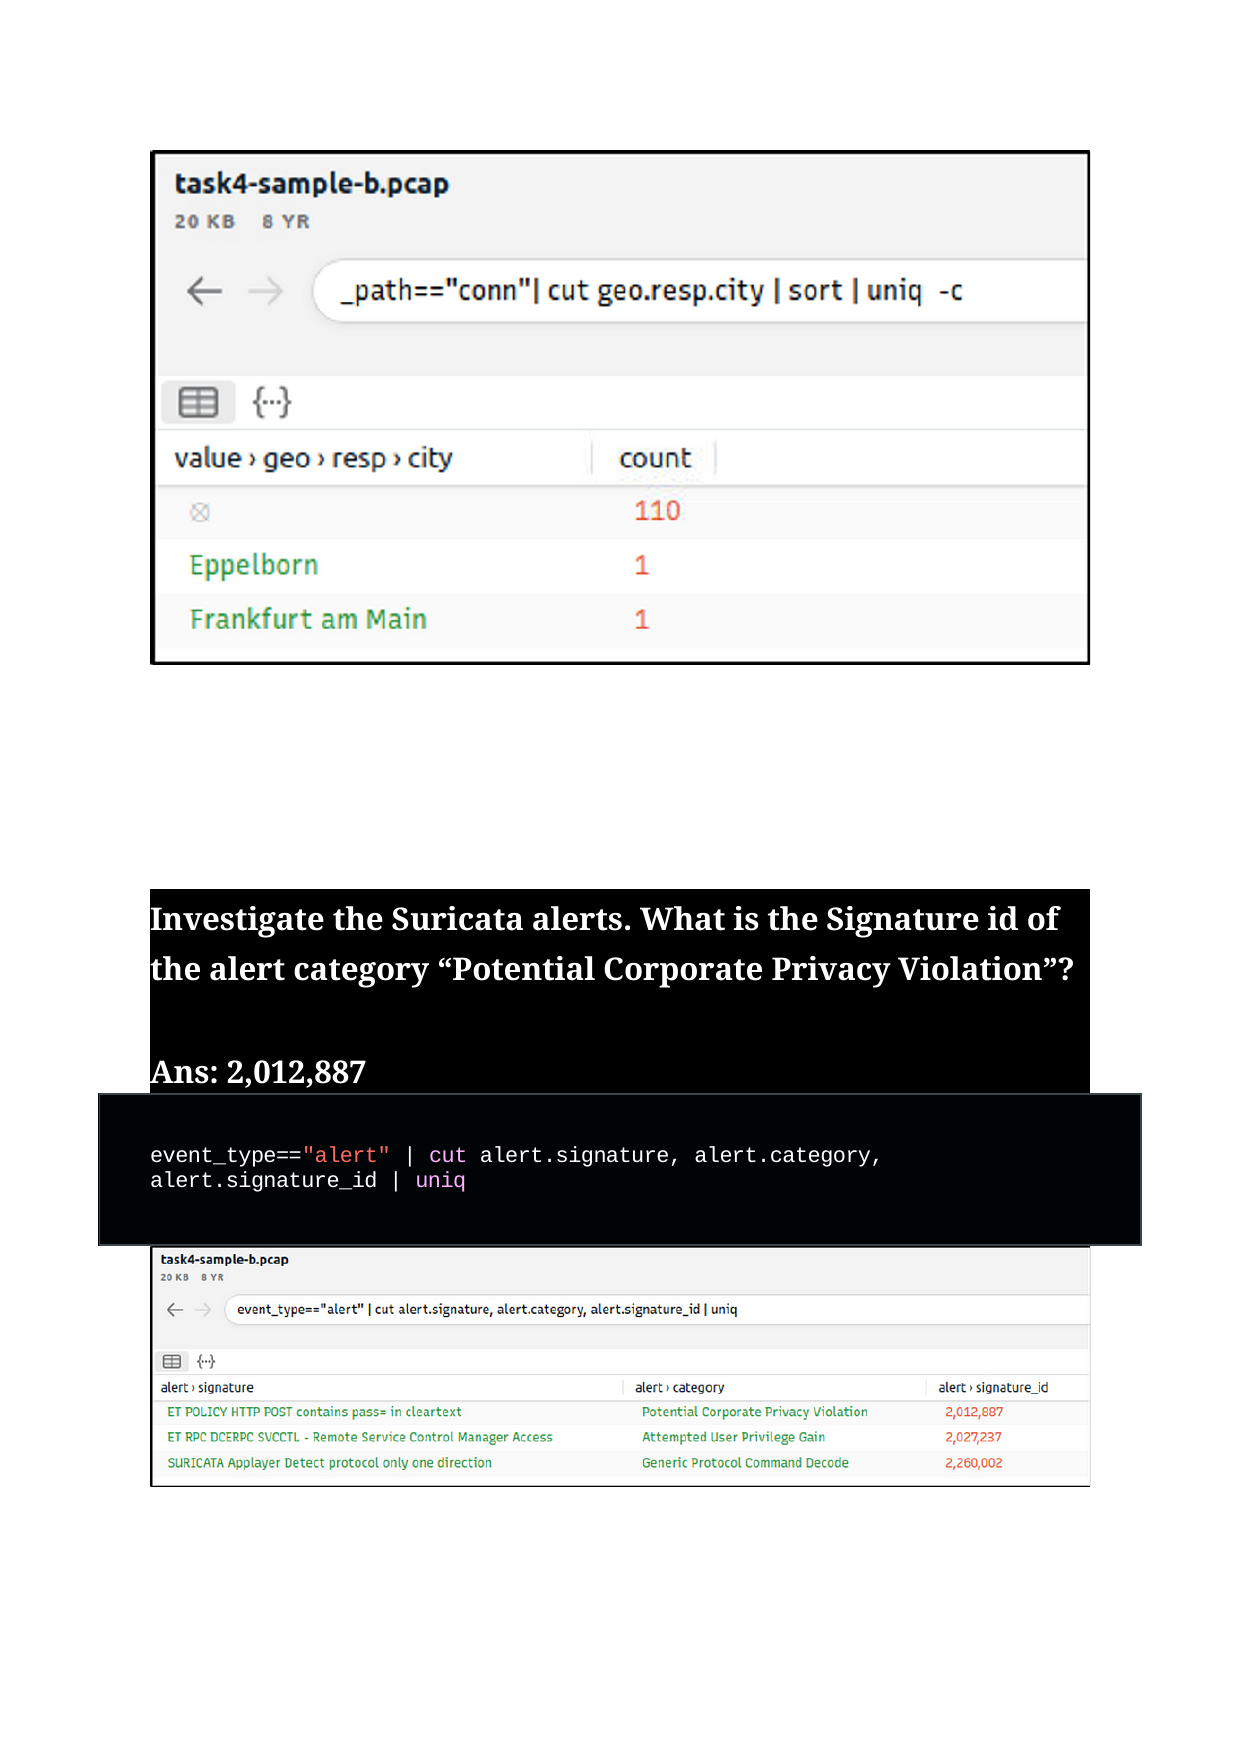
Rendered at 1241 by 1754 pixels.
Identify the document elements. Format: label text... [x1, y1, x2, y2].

picture [150, 150, 1091, 665]
picture [150, 1246, 1091, 1487]
text event_type=="alert" | cut alert.signature, alert.category, alert.signature_id | uniq [100, 1095, 1140, 1244]
text Ans: 2,012,887 [150, 1043, 1090, 1093]
text Investigate the Suricata alerts. What is the Signature id of the alert category “Potential Corporate Privacy Violation”? [150, 889, 1090, 989]
